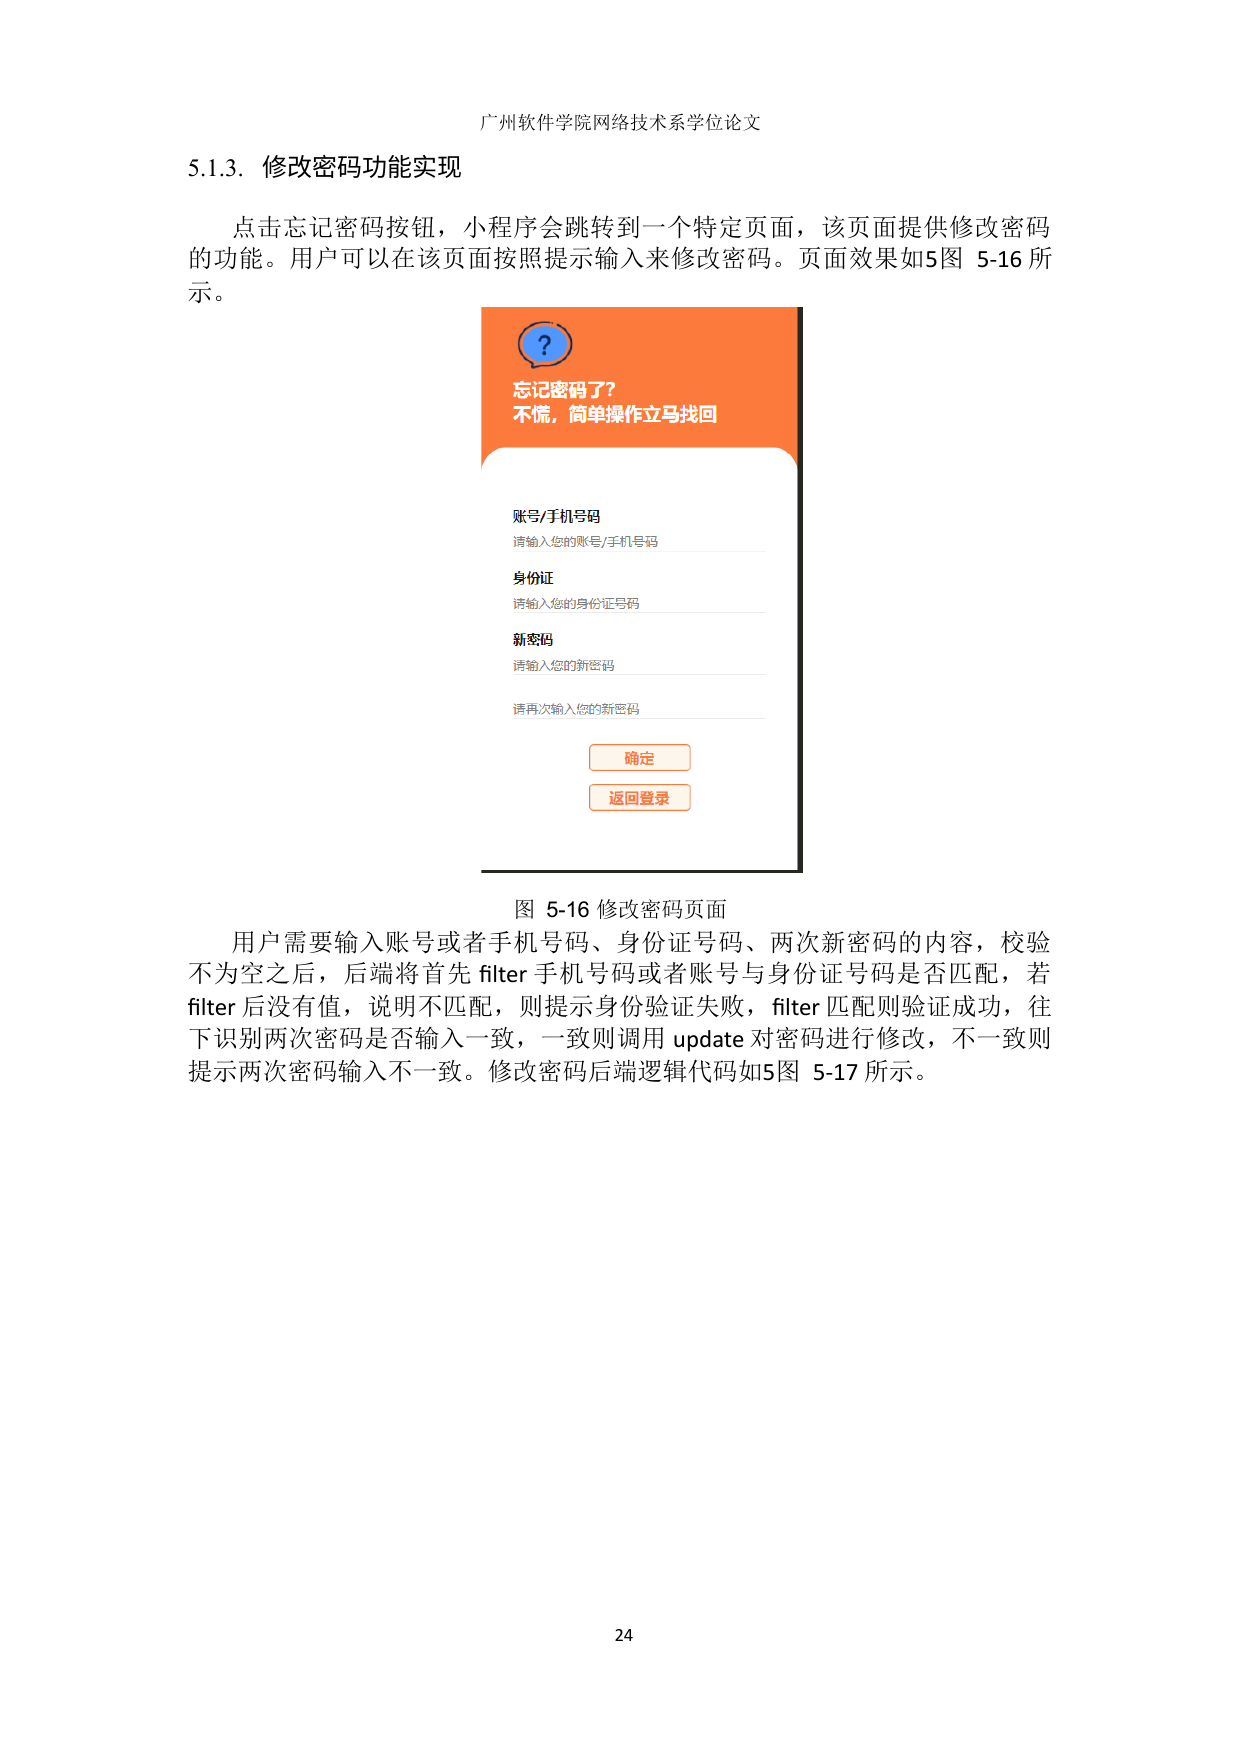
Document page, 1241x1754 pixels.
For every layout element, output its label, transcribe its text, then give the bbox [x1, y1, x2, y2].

picture [481, 307, 803, 873]
subtitle 修改密码功能实现 [187, 150, 1053, 182]
